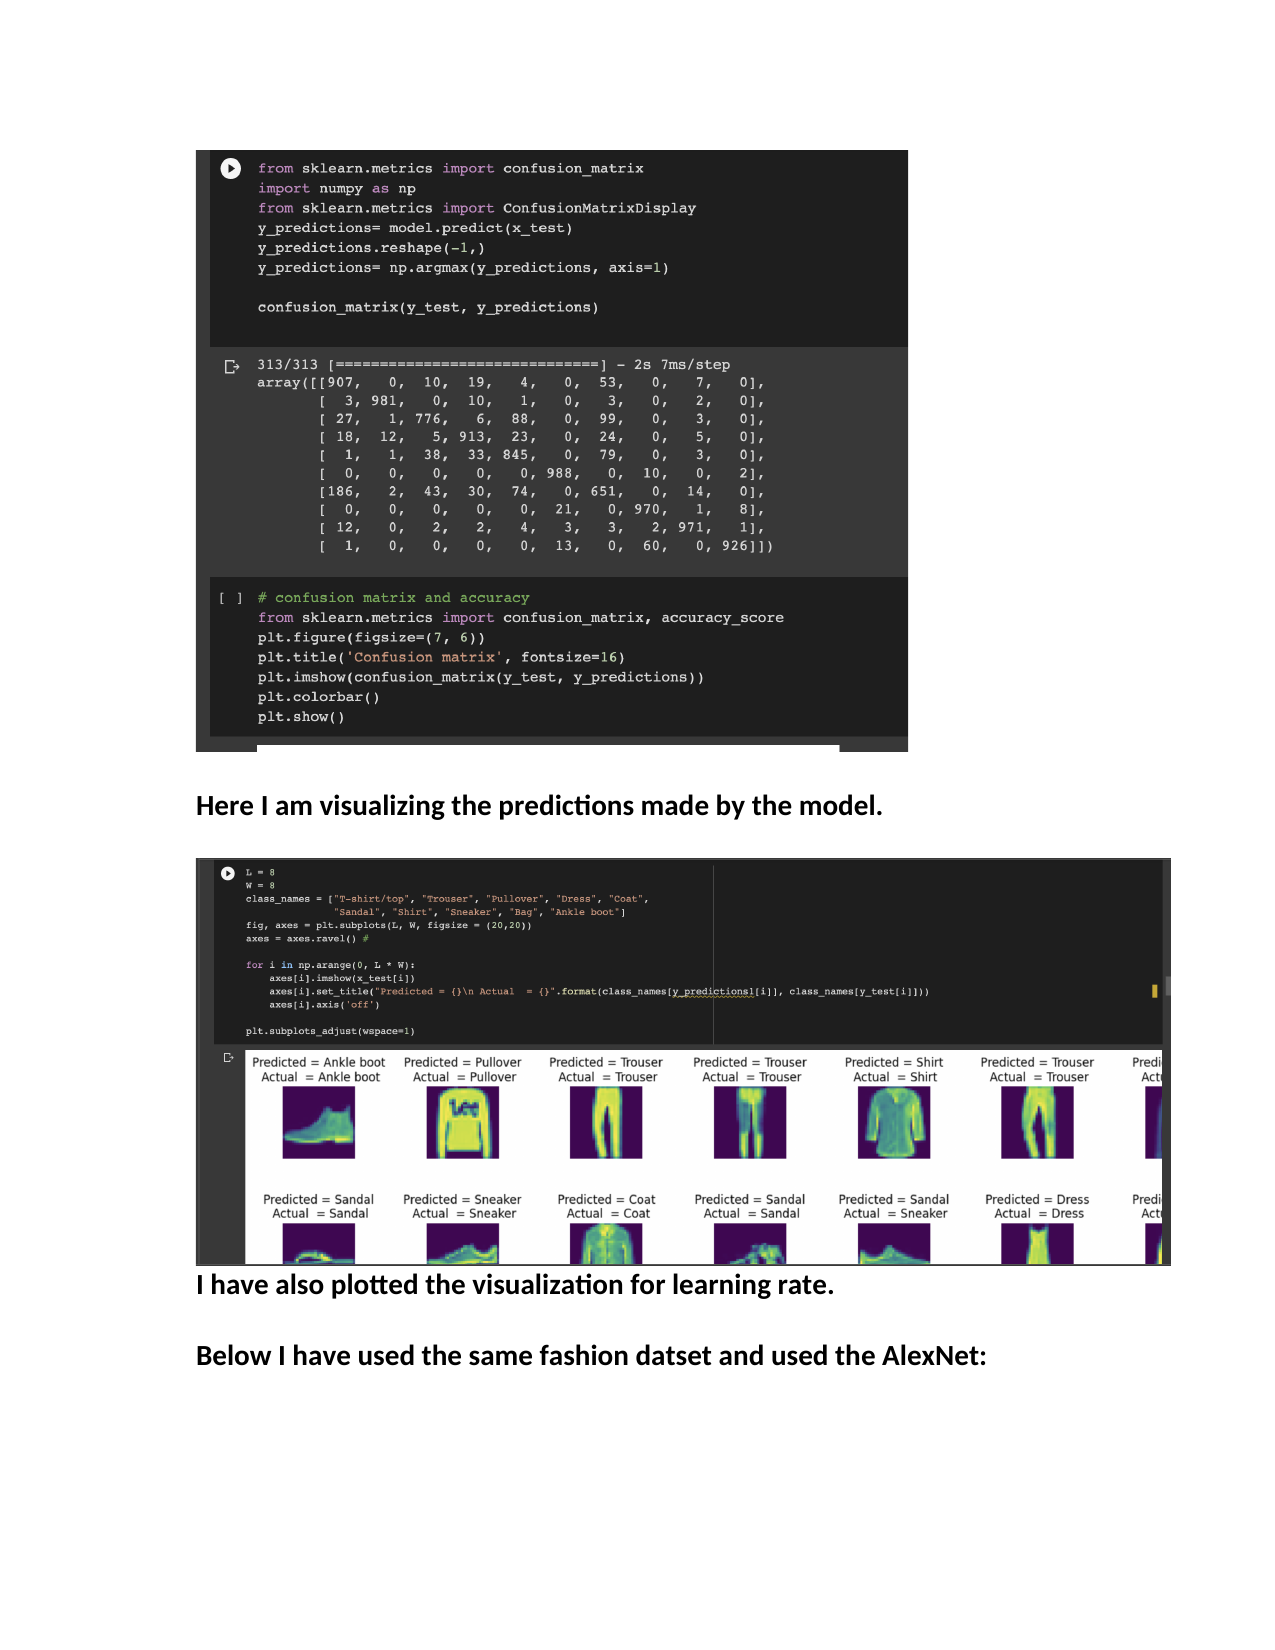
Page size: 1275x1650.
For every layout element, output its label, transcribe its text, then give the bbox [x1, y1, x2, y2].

text Below I have used the same fashion datset and used the AlexNet: [196, 1337, 1125, 1373]
text I have also plotted the visualization for learning rate. [196, 1266, 1125, 1302]
text Here I am visualizing the predictions made by the model. [196, 787, 1125, 823]
picture [195, 150, 909, 752]
picture [195, 858, 1171, 1266]
